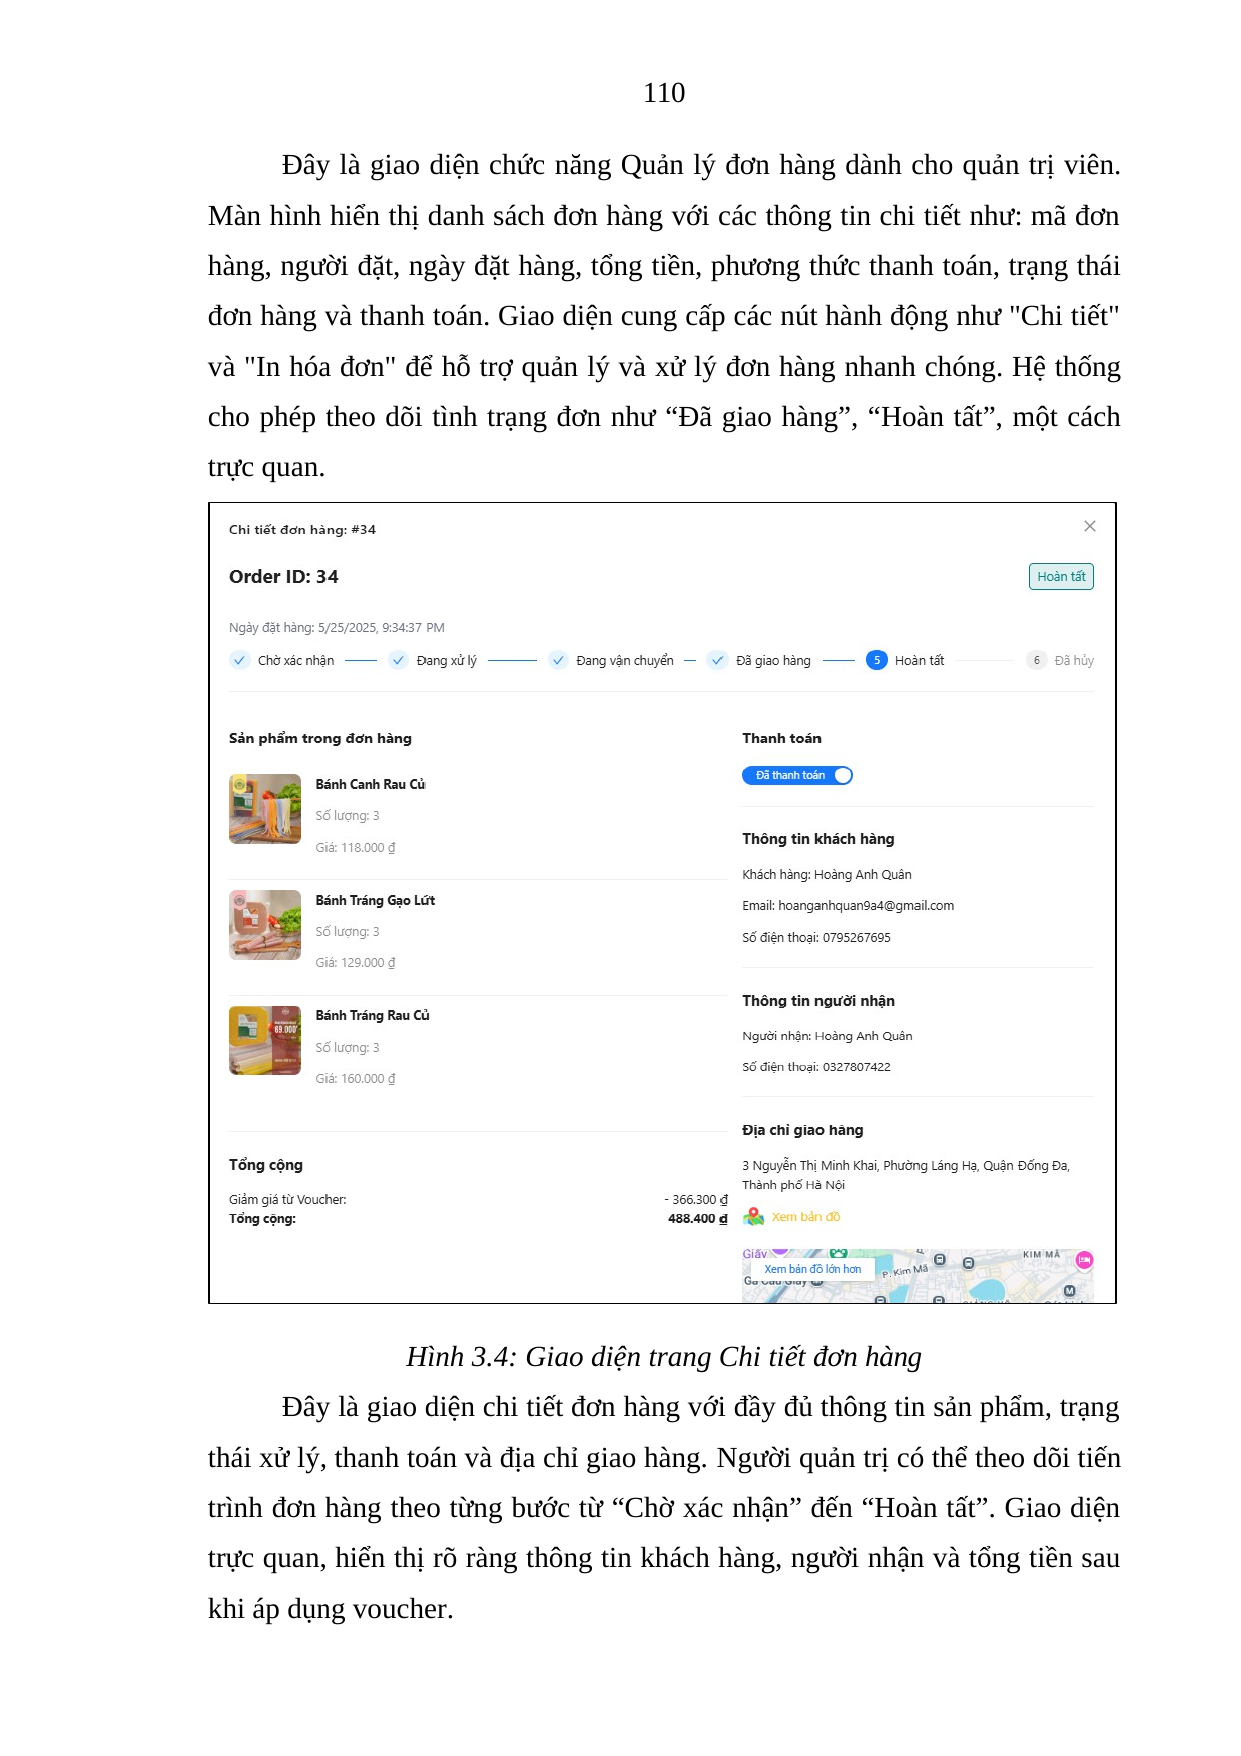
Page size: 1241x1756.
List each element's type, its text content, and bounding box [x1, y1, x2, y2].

text Đây là giao diện chức năng Quản lý đơn hàng dành cho quản trị viên. Màn hình hiển thị danh sách đơn hàng với các thông tin chi tiết như: mã đơn hàng, người đặt, ngày đặt hàng, tổng tiền, phương thức thanh toán, trạng thái đơn hàng và thanh toán. Giao diện cung cấp các nút hành động như "Chi tiết" và "In hóa đơn" để hỗ trợ quản lý và xử lý đơn hàng nhanh chóng. Hệ thống cho phép theo dõi tình trạng đơn như “Đã giao hàng”, “Hoàn tất”, một cách trực quan. [208, 147, 1122, 483]
picture [228, 503, 1115, 1303]
text Hình 3.4: Giao diện trang Chi tiết đơn hàng [406, 517, 1137, 1372]
text Đây là giao diện chi tiết đơn hàng với đầy đủ thông tin sản phẩm, trạng thái xử lý, thanh toán và địa chỉ giao hàng. Người quản trị có thể theo dõi tiến trình đơn hàng theo từng bước từ “Chờ xác nhận” đến “Hoàn tất”. Giao diện trực quan, hiển thị rõ ràng thông tin khách hàng, người nhận và tổng tiền sau khi áp dụng voucher. [208, 1389, 1122, 1624]
